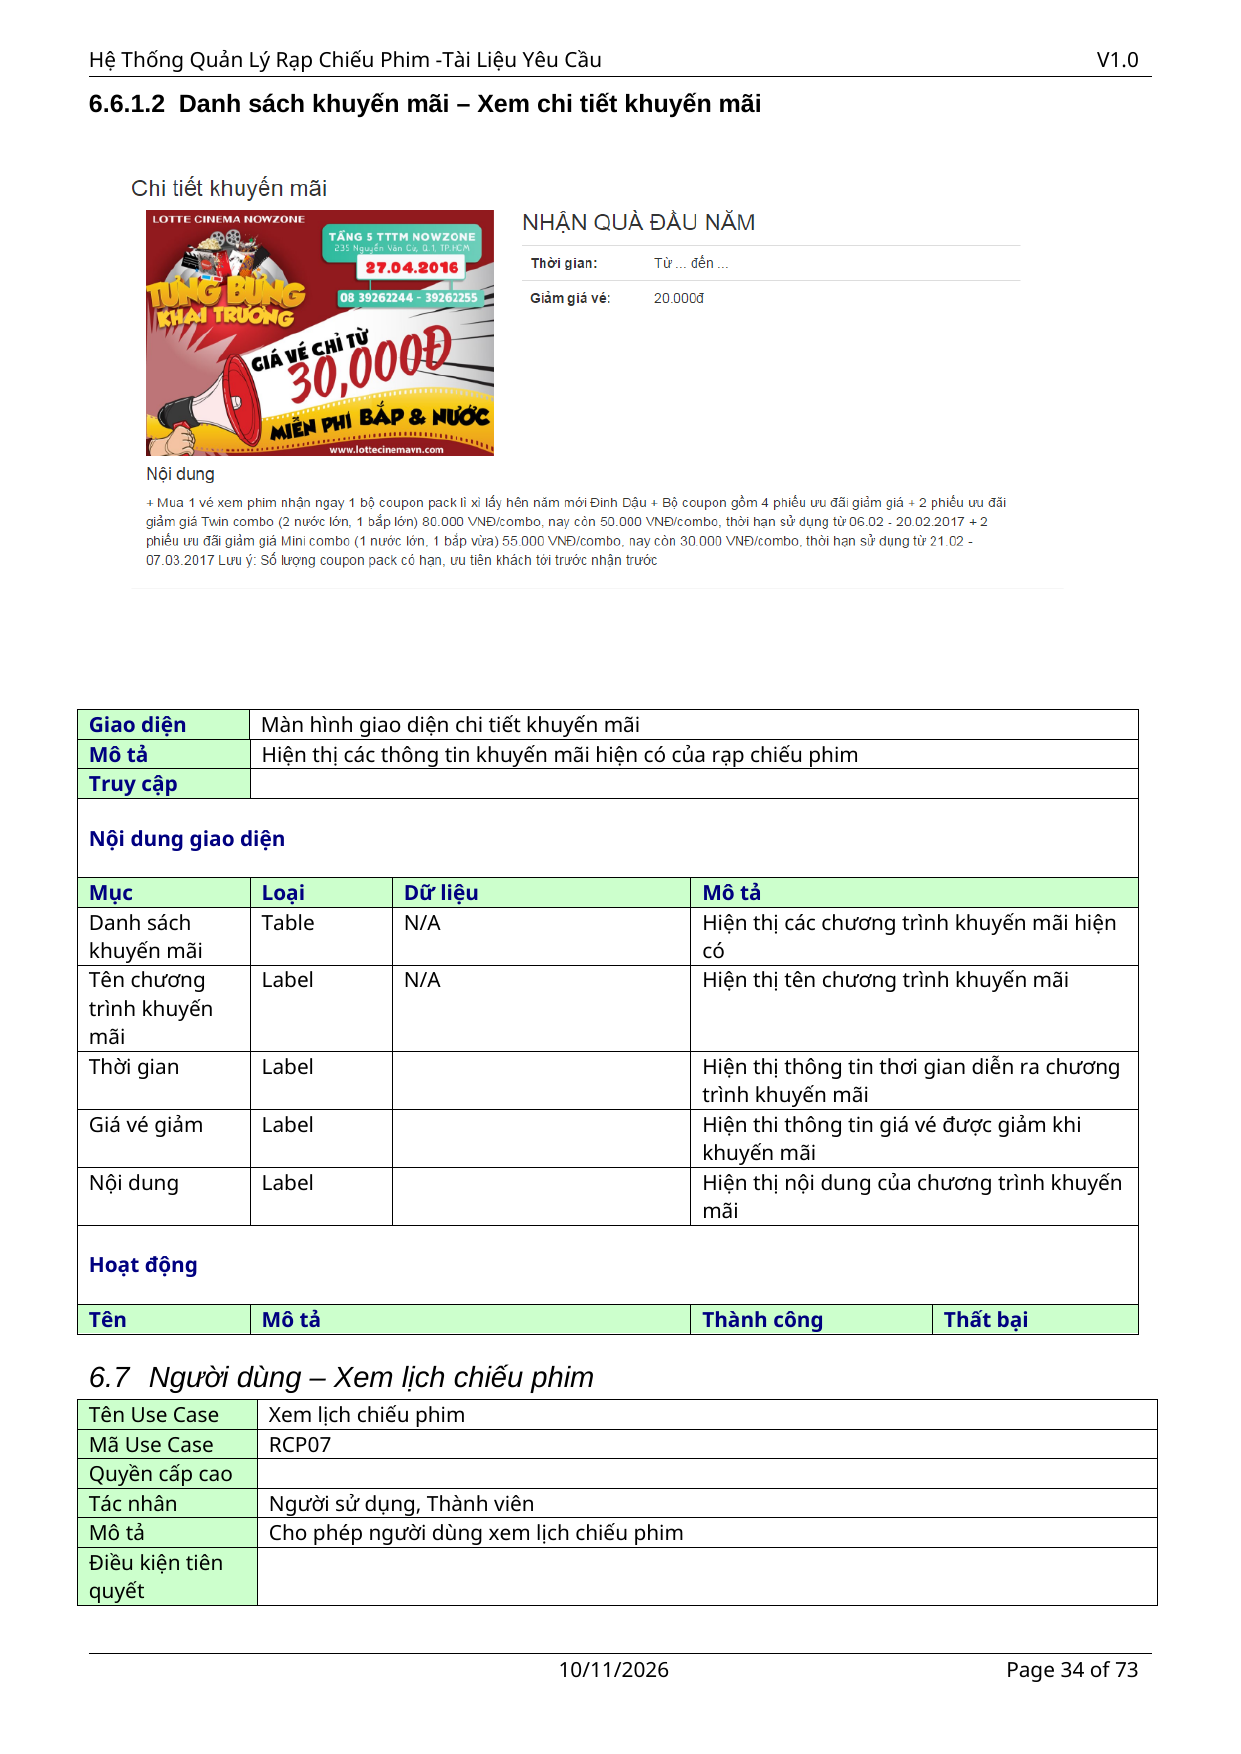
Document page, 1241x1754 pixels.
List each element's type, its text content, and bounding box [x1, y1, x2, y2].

table_cell Hiện thị tên chương trình khuyến mãi [691, 966, 1138, 1051]
table_cell Điều kiện tiên quyết [78, 1548, 257, 1605]
table_cell Mô tả [78, 740, 250, 768]
table_cell [393, 1110, 690, 1167]
table_cell RCP07 [258, 1430, 1157, 1458]
table_cell Tên [78, 1305, 250, 1333]
table_cell [393, 1168, 690, 1224]
table_cell N/A [393, 966, 690, 1051]
table_cell Tác nhân [78, 1489, 257, 1517]
table_cell Nội dung [78, 1168, 250, 1224]
picture [88, 142, 1064, 631]
table_cell Mô tả [78, 1518, 257, 1547]
table_cell N/A [393, 908, 690, 964]
subtitle Người dùng – Xem lịch chiếu phim [89, 1359, 1152, 1393]
table_cell Mã Use Case [78, 1430, 257, 1458]
table_header Giao diện [78, 710, 249, 739]
table_cell [393, 1052, 690, 1109]
table_cell Table [251, 908, 392, 964]
table_cell Hiện thị các chương trình khuyến mãi hiện có [691, 908, 1138, 964]
table_cell Giá vé giảm [78, 1110, 250, 1167]
table_cell Dữ liệu [393, 878, 690, 907]
table_cell Hiện thị thông tin thơi gian diễn ra chương trình khuyến mãi [691, 1052, 1138, 1109]
table_header Tên Use Case [78, 1400, 257, 1429]
table_cell Danh sách khuyến mãi [78, 908, 250, 964]
table_cell Người sử dụng, Thành viên [258, 1489, 1157, 1517]
subtitle Danh sách khuyến mãi – Xem chi tiết khuyến mãi [89, 89, 1152, 117]
table_cell Hiện thị các thông tin khuyến mãi hiện có của rạp chiếu phim [251, 740, 1138, 768]
table_cell Cho phép người dùng xem lịch chiếu phim [258, 1518, 1157, 1547]
table_cell Label [251, 1052, 392, 1109]
table_header Xem lịch chiếu phim [258, 1400, 1157, 1429]
table_cell Hiện thị nội dung của chương trình khuyến mãi [691, 1168, 1138, 1224]
table_cell Hiện thi thông tin giá vé được giảm khi khuyến mãi [691, 1110, 1138, 1167]
table_cell Hoạt động [78, 1226, 1138, 1304]
table_cell Nội dung giao diện [78, 799, 1138, 877]
table_cell Tên chương trình khuyến mãi [78, 966, 250, 1051]
table_cell [258, 1459, 1157, 1488]
table_cell Label [251, 1110, 392, 1167]
table_cell Mô tả [691, 878, 1138, 907]
table_header Màn hình giao diện chi tiết khuyến mãi [250, 710, 1138, 739]
table_cell Thời gian [78, 1052, 250, 1109]
table_cell [251, 769, 1138, 798]
table_cell Loại [251, 878, 392, 907]
table_cell Label [251, 966, 392, 1051]
table_cell Thành công [691, 1305, 932, 1333]
table_cell Truy cập [78, 769, 250, 798]
table_cell Thất bại [933, 1305, 1138, 1333]
table_cell Quyền cấp cao [78, 1459, 257, 1488]
table_cell Mục [78, 878, 250, 907]
table_cell Label [251, 1168, 392, 1224]
table_cell [258, 1548, 1157, 1605]
table_cell Mô tả [251, 1305, 690, 1333]
